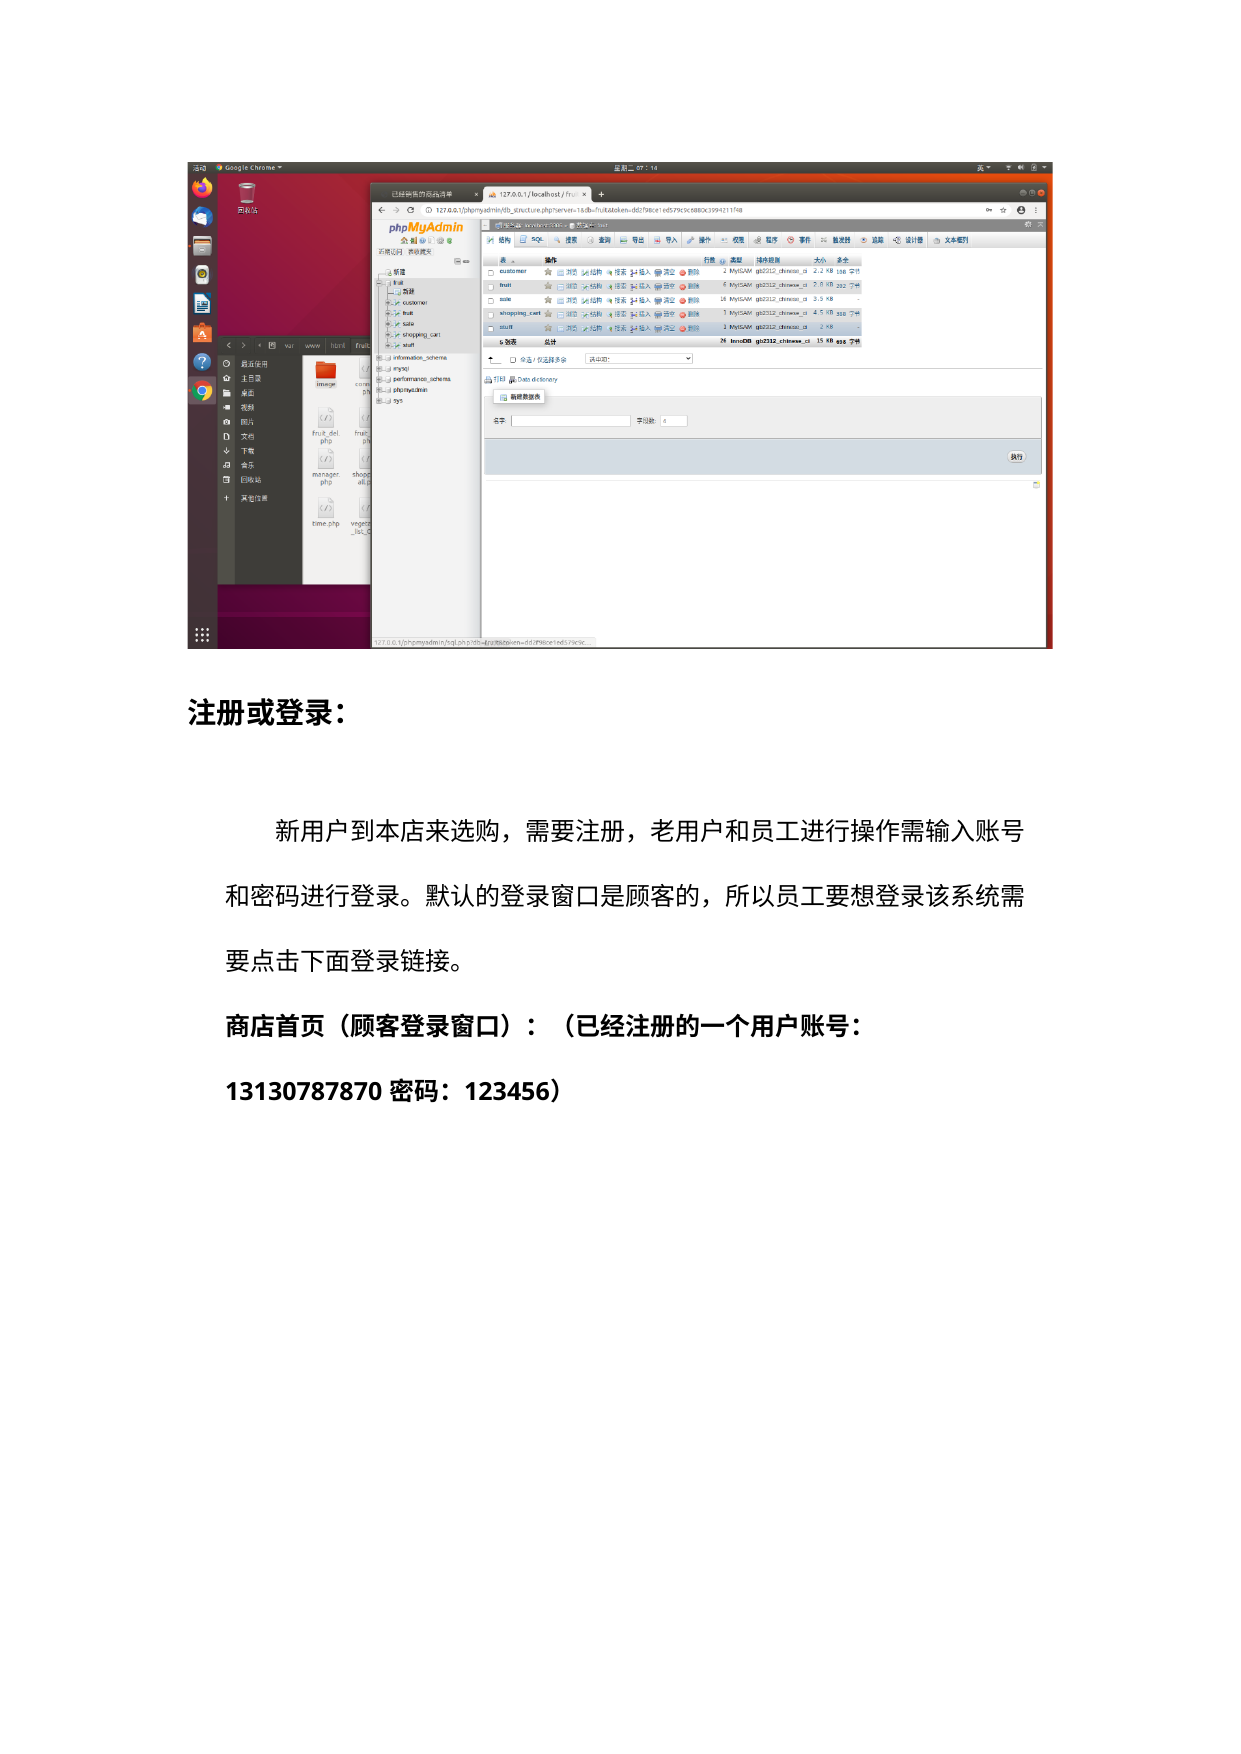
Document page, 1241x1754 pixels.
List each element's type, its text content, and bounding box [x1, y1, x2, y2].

list 商店首页（顾客登录窗口）：（已经注册的一个用户账号：13130787870 密码：123456） [225, 992, 1028, 1122]
picture [187, 162, 1053, 649]
list 新用户到本店来选购，需要注册，老用户和员工进行操作需输入账号和密码进行登录。默认的登录窗口是顾客的，所以员工要想登录该系统需要点击下面登录链接。 [225, 797, 1028, 992]
subtitle 注册或登录： [187, 679, 1053, 744]
